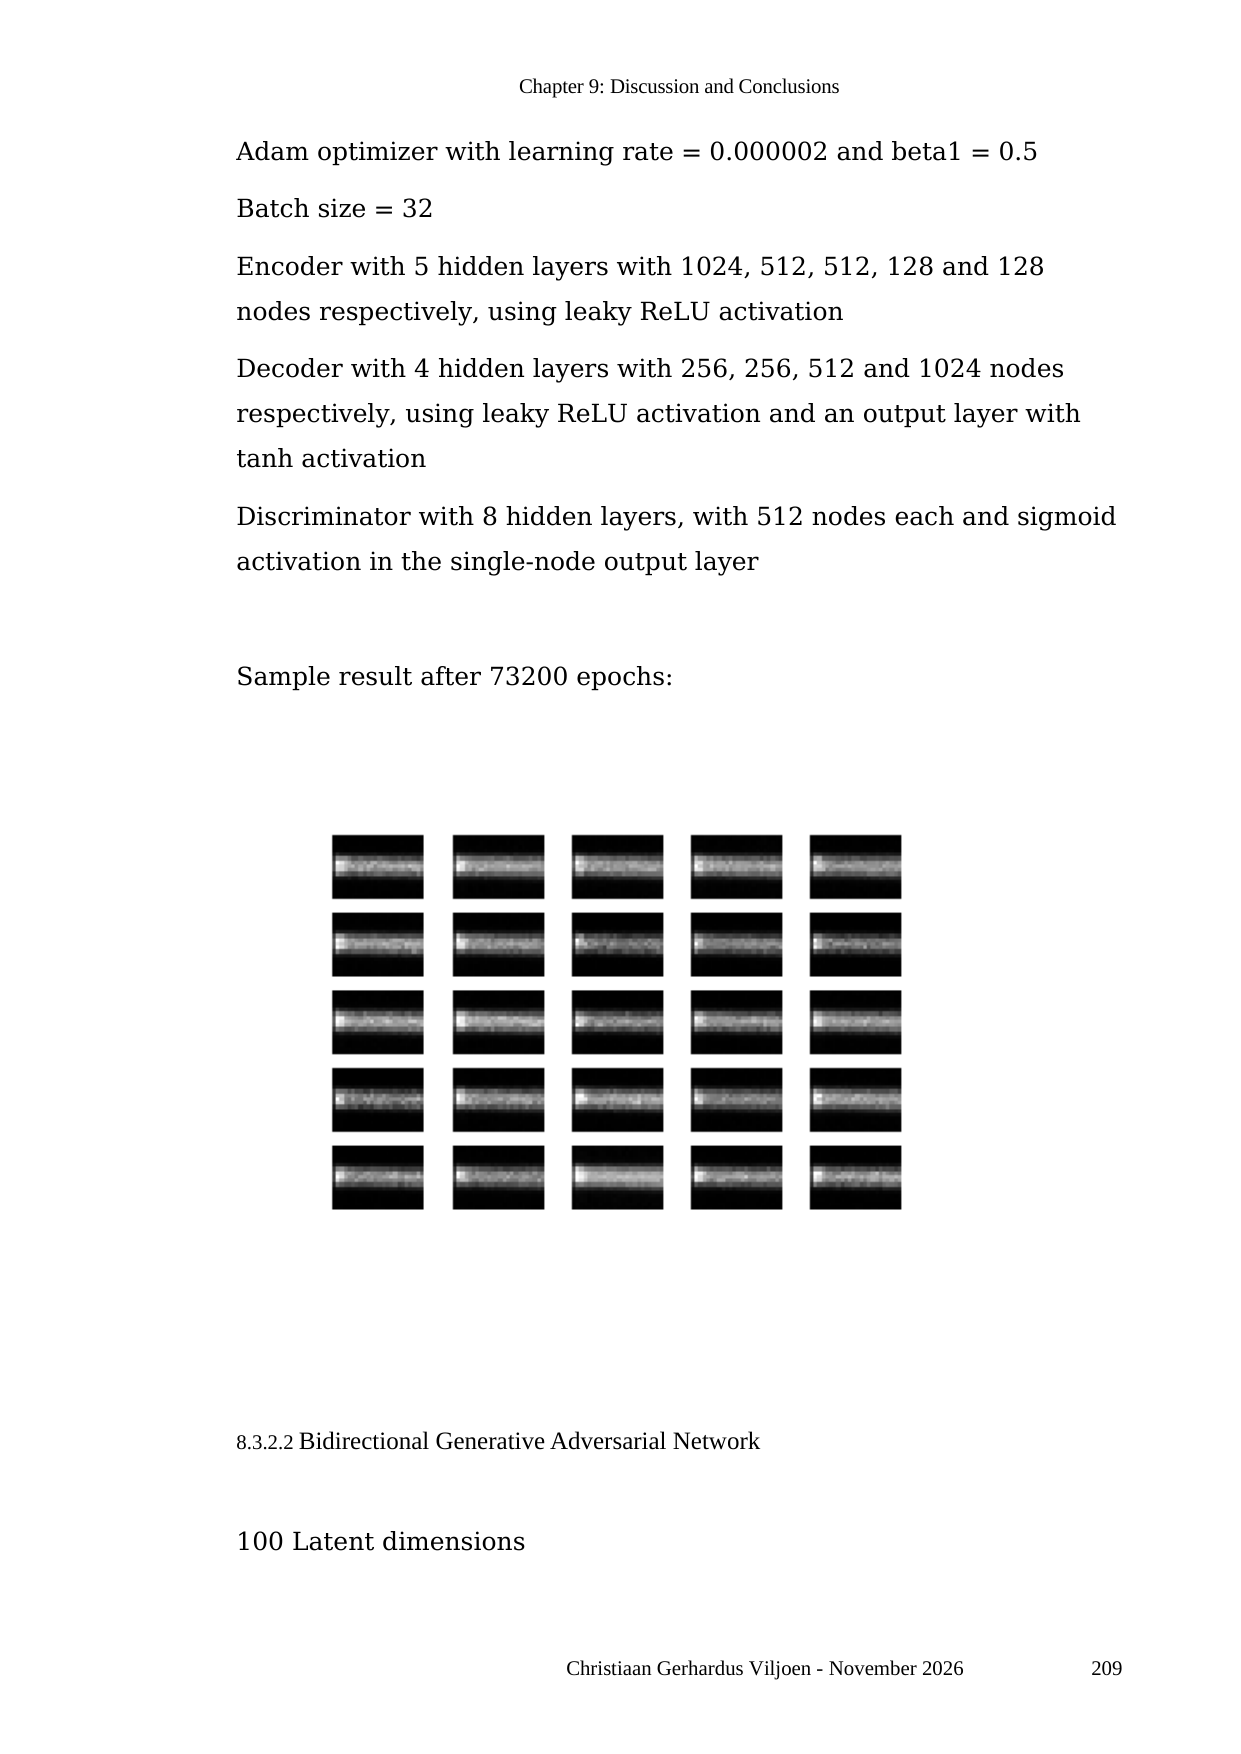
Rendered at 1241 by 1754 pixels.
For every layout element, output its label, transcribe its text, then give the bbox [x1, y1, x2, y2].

picture [236, 775, 980, 1272]
text 100 Latent dimensions [236, 1525, 1122, 1555]
text Batch size = 32 [236, 193, 1122, 223]
text Sample result after 73200 epochs: [236, 660, 1122, 690]
subtitle Bidirectional Generative Adversarial Network [236, 1426, 1122, 1455]
text Encoder with 5 hidden layers with 1024, 512, 512, 128 and 128 nodes respectively, using leaky ReLU activation [236, 250, 1122, 325]
text Discriminator with 8 hidden layers, with 512 nodes each and sigmoid activation in the single-node output layer [236, 500, 1122, 575]
text Adam optimizer with learning rate = 0.000002 and beta1 = 0.5 [236, 135, 1122, 165]
text Decoder with 4 hidden layers with 256, 256, 512 and 1024 nodes respectively, using leaky ReLU activation and an output layer with tanh activation [236, 353, 1122, 473]
